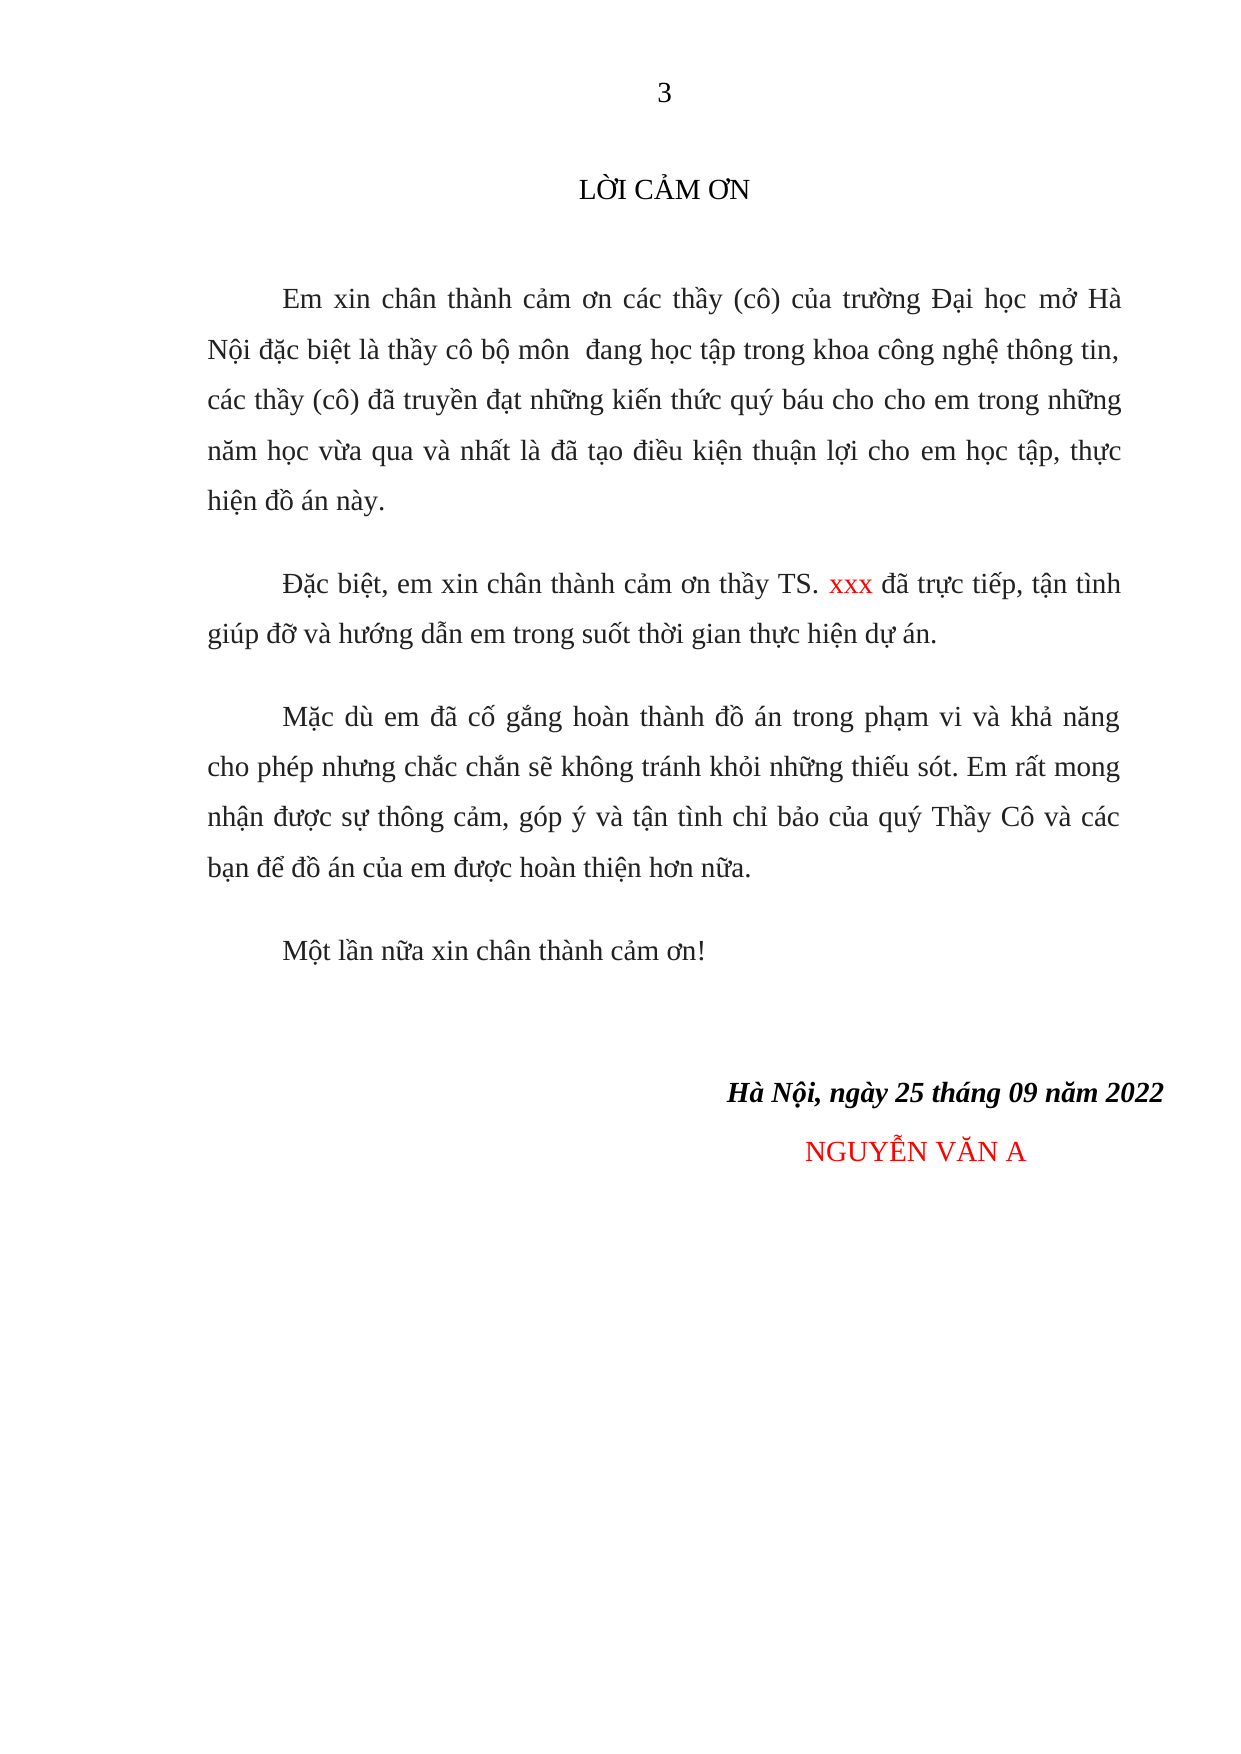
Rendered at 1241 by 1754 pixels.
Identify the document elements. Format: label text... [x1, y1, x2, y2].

text Mặc dù em đã cố gắng hoàn thành đồ án trong phạm vi và khả năng cho phép nhưng chắc chắn sẽ không tránh khỏi những thiếu sót. Em rất mong nhận được sự thông cảm, góp ý và tận tình chỉ bảo của quý Thầy Cô và các bạn để đồ án của em được hoàn thiện hơn nữa. [207, 699, 1122, 883]
text Một lần nữa xin chân thành cảm ơn! [207, 933, 1122, 966]
text Em xin chân thành cảm ơn các thầy (cô) của trường Đại học mở Hà Nội đặc biệt là thầy cô bộ môn đang học tập trong khoa công nghệ thông tin, các thầy (cô) đã truyền đạt những kiến thức quý báu cho cho em trong những năm học vừa qua và nhất là đã tạo điều kiện thuận lợi cho em học tập, thực hiện đồ án này. [207, 282, 1122, 516]
text Đặc biệt, em xin chân thành cảm ơn thầy TS. xxx đã trực tiếp, tận tình giúp đỡ và hướng dẫn em trong suốt thời gian thực hiện dự án. [207, 566, 1122, 649]
text Hà Nội, ngày 25 tháng 09 năm 2022 [207, 1075, 1122, 1108]
subtitle LỜI CẢM ƠN [207, 172, 1122, 206]
text NGUYỄN VĂN A [207, 1134, 1122, 1168]
